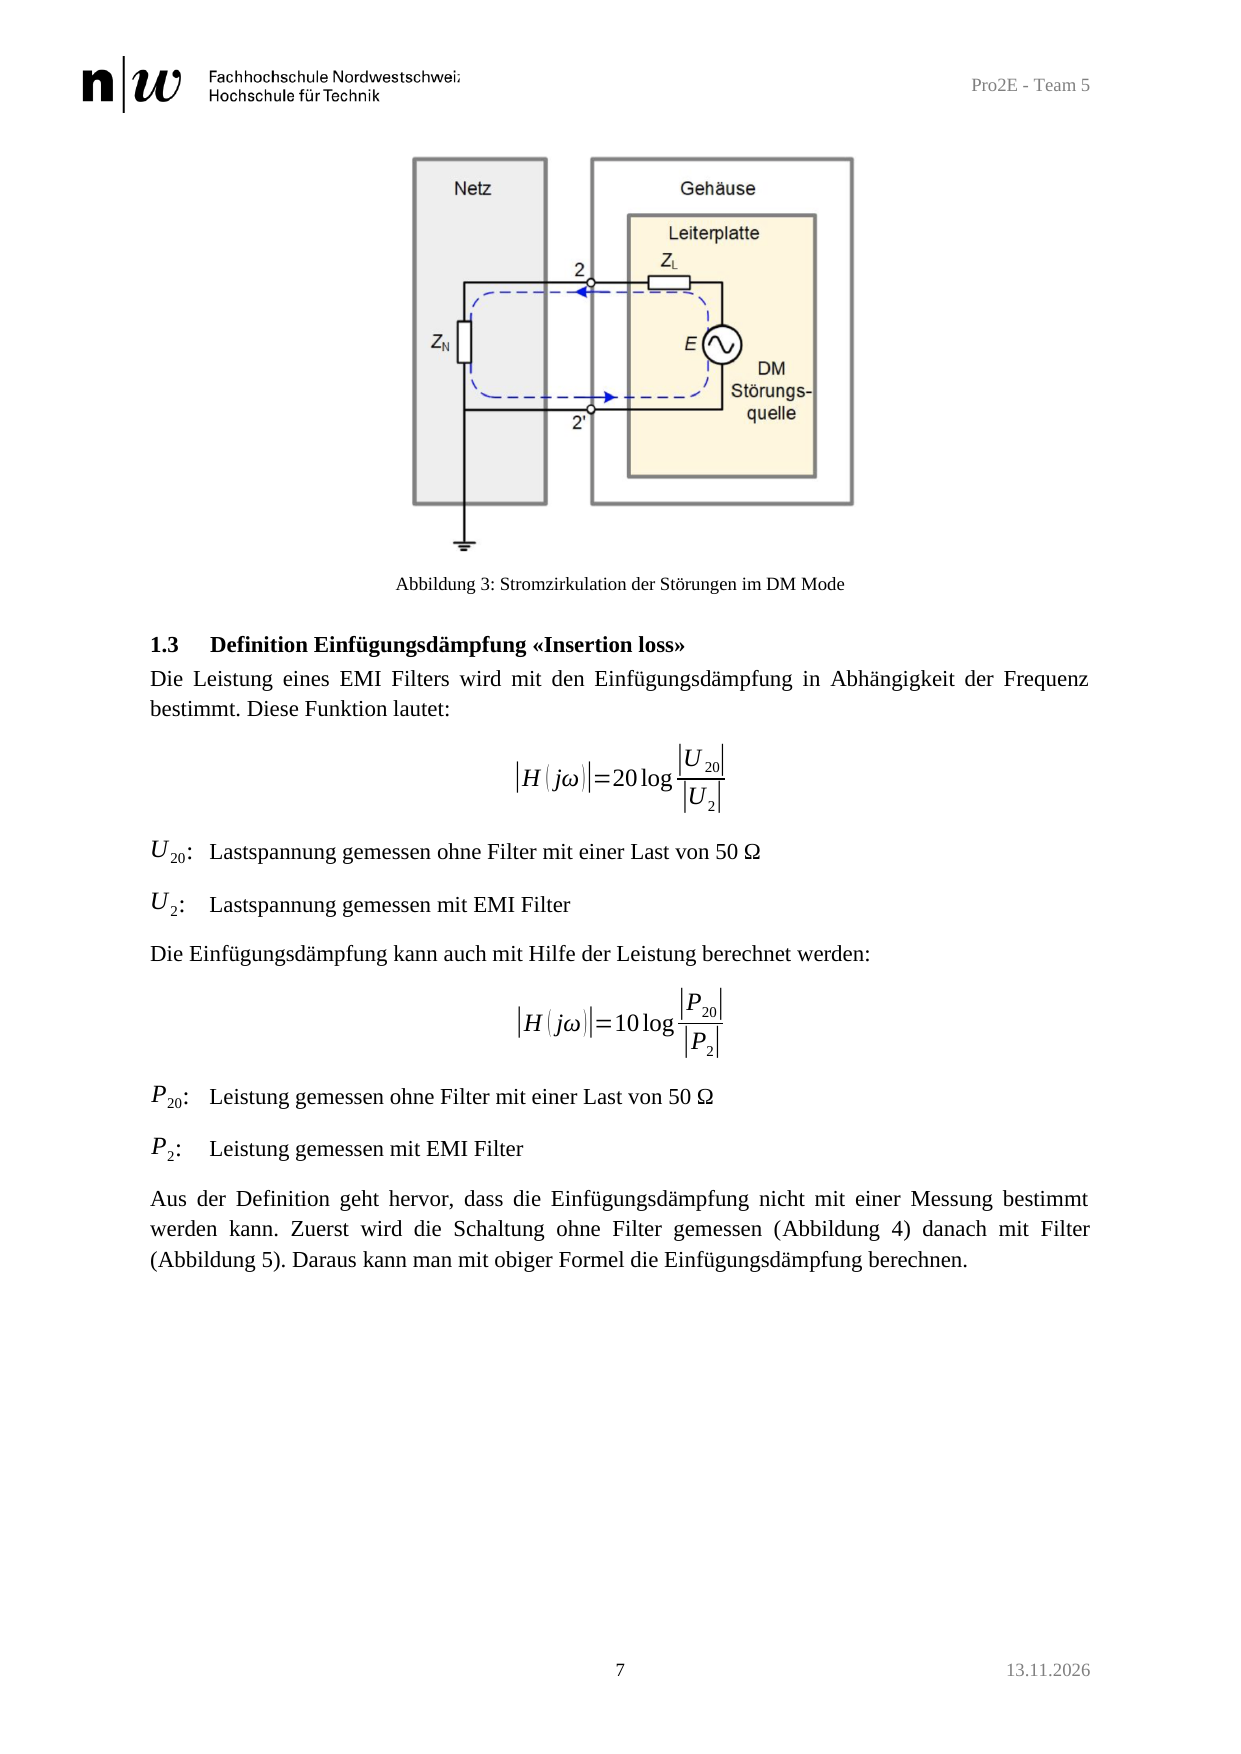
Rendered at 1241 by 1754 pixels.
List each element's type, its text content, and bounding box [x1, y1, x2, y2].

text : Leistung gemessen ohne Filter mit einer Last von 50 Ω [150, 1081, 1090, 1112]
text Die Einfügungsdämpfung kann auch mit Hilfe der Leistung berechnet werden: [150, 940, 1090, 967]
subtitle Definition Einfügungsdämpfung «Insertion loss» [150, 631, 697, 657]
text : Leistung gemessen mit EMI Filter [150, 1133, 1090, 1164]
text : Lastspannung gemessen mit EMI Filter [150, 888, 1090, 919]
picture [377, 150, 863, 553]
text Abbildung 3: Stromzirkulation der Störungen im DM Mode [150, 573, 1090, 594]
text Die Leistung eines EMI Filters wird mit den Einfügungsdämpfung in Abhängigkeit der Frequenz bestimmt. Diese Funktion lautet: [150, 665, 1090, 722]
text Aus der Definition geht hervor, dass die Einfügungsdämpfung nicht mit einer Messung bestimmt werden kann. Zuerst wird die Schaltung ohne Filter gemessen (Abbildung 4) danach mit Filter (Abbildung 5). Daraus kann man mit obiger Formel die Einfügungsdämpfung berechnen. [150, 1185, 1090, 1272]
picture [81, 56, 460, 113]
text : Lastspannung gemessen ohne Filter mit einer Last von 50 Ω [150, 836, 1090, 867]
